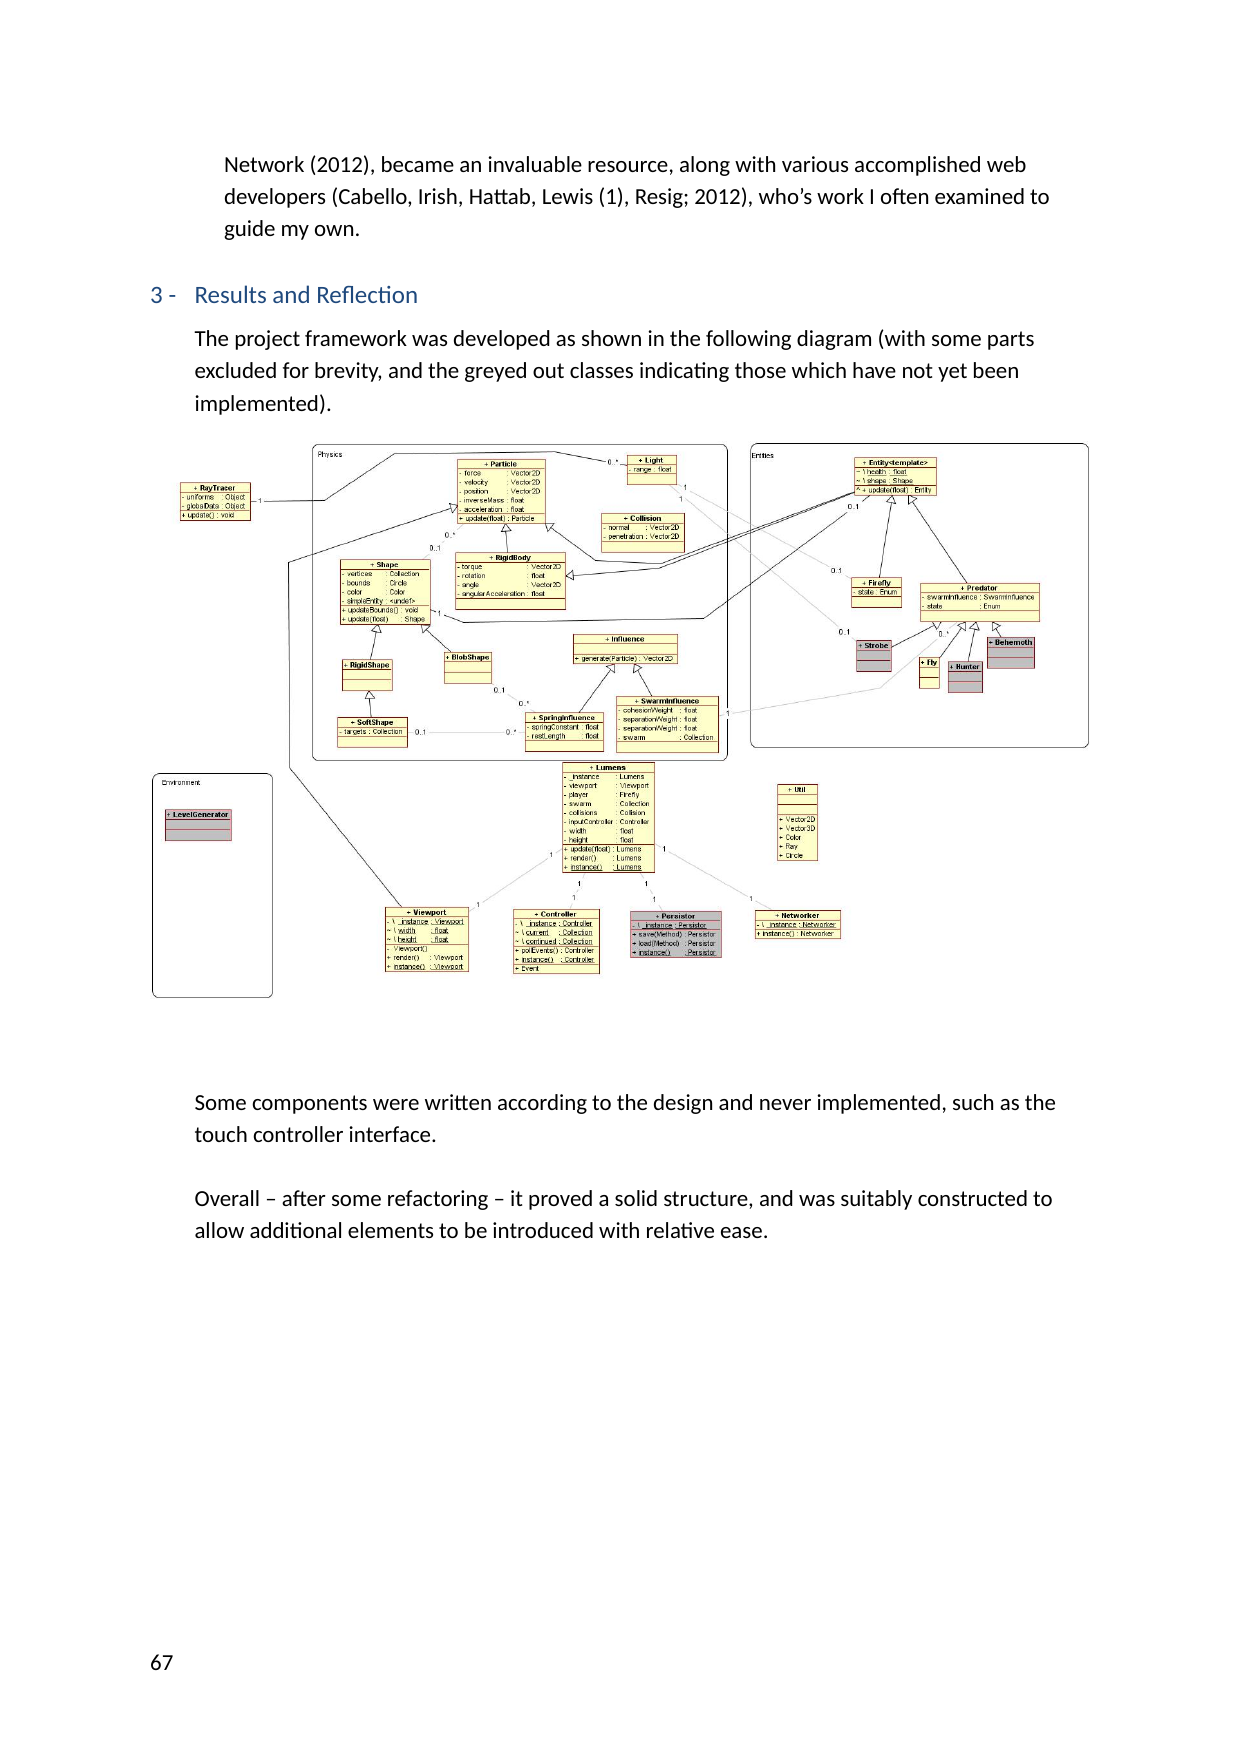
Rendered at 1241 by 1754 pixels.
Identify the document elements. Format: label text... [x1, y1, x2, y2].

text Some components were written according to the design and never implemented, such as the touch controller interface. [194, 1088, 1090, 1148]
text The project framework was developed as shown in the following diagram (with some parts excluded for brevity, and the greyed out classes indicating those which have not yet been implemented). [194, 324, 1090, 417]
text Overall – after some refactoring – it proved a solid structure, and was suitably constructed to allow additional elements to be introduced with relative ease. [194, 1184, 1090, 1245]
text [224, 150, 1090, 242]
picture [150, 441, 1090, 999]
subtitle Results and Reflection [150, 279, 1090, 309]
